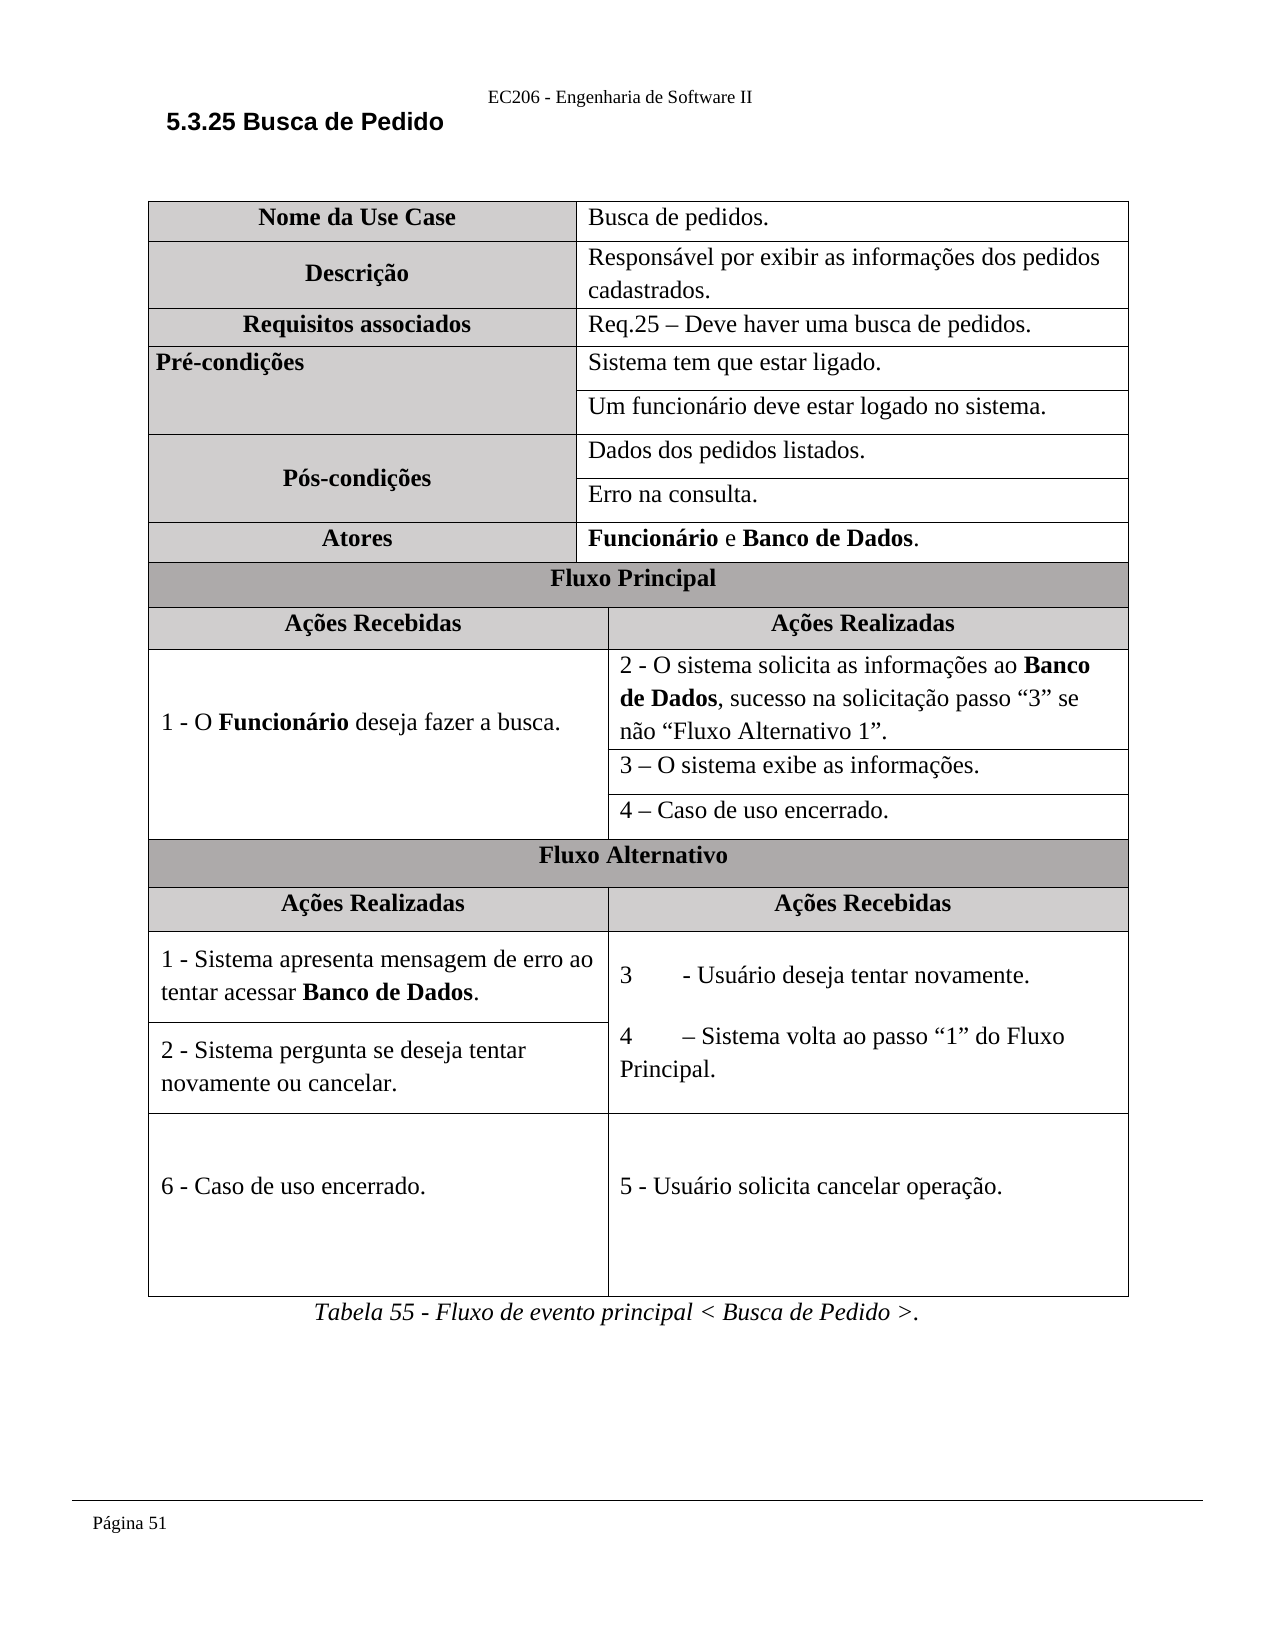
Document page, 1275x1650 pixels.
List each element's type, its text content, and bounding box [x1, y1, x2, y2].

table_cell 6 - Caso de uso encerrado. [149, 1114, 608, 1296]
table_cell Erro na consulta. [577, 479, 1128, 522]
table_cell Funcionário e Banco de Dados. [577, 523, 1128, 562]
table_cell 2 - Sistema pergunta se deseja tentar novamente ou cancelar. [149, 1023, 608, 1113]
table_header Nome da Use Case [149, 202, 576, 241]
table_cell Ações Recebidas [609, 888, 1128, 931]
table_cell 4 – Caso de uso encerrado. [609, 795, 1128, 839]
text Tabela 55 - Fluxo de evento principal < Busca de Pedido >. [240, 1297, 1222, 1326]
table_cell Fluxo Alternativo [149, 840, 1128, 887]
table_cell Responsável por exibir as informações dos pedidos cadastrados. [577, 242, 1128, 308]
table_cell 1 - Sistema apresenta mensagem de erro ao tentar acessar Banco de Dados. [149, 932, 608, 1022]
table_cell Ações Recebidas [149, 608, 608, 649]
subtitle 5.3.25 Busca de Pedido [104, 107, 1223, 136]
table_cell 1 - O Funcionário deseja fazer a busca. [149, 650, 608, 839]
table_cell Pós-condições [149, 435, 576, 522]
table_cell Req.25 – Deve haver uma busca de pedidos. [577, 309, 1128, 346]
table_cell Descrição [149, 242, 576, 308]
table_cell 2 - O sistema solicita as informações ao Banco de Dados, sucesso na solicitação passo “3” se não “Fluxo Alternativo 1”. [609, 650, 1128, 749]
table_cell Ações Realizadas [149, 888, 608, 931]
table_cell Atores [149, 523, 576, 562]
table_cell - Usuário deseja tentar novamente. – Sistema volta ao passo “1” do Fluxo Principal. [609, 932, 1128, 1113]
table_cell Pré-condições [149, 347, 576, 434]
table_cell Um funcionário deve estar logado no sistema. [577, 391, 1128, 434]
table_header Busca de pedidos. [577, 202, 1128, 241]
table_cell Fluxo Principal [149, 563, 1128, 607]
table_cell Sistema tem que estar ligado. [577, 347, 1128, 390]
table_cell Requisitos associados [149, 309, 576, 346]
table_cell 3 – O sistema exibe as informações. [609, 750, 1128, 794]
table_cell Dados dos pedidos listados. [577, 435, 1128, 478]
table_cell 5 - Usuário solicita cancelar operação. [609, 1114, 1128, 1296]
table_cell Ações Realizadas [609, 608, 1128, 649]
